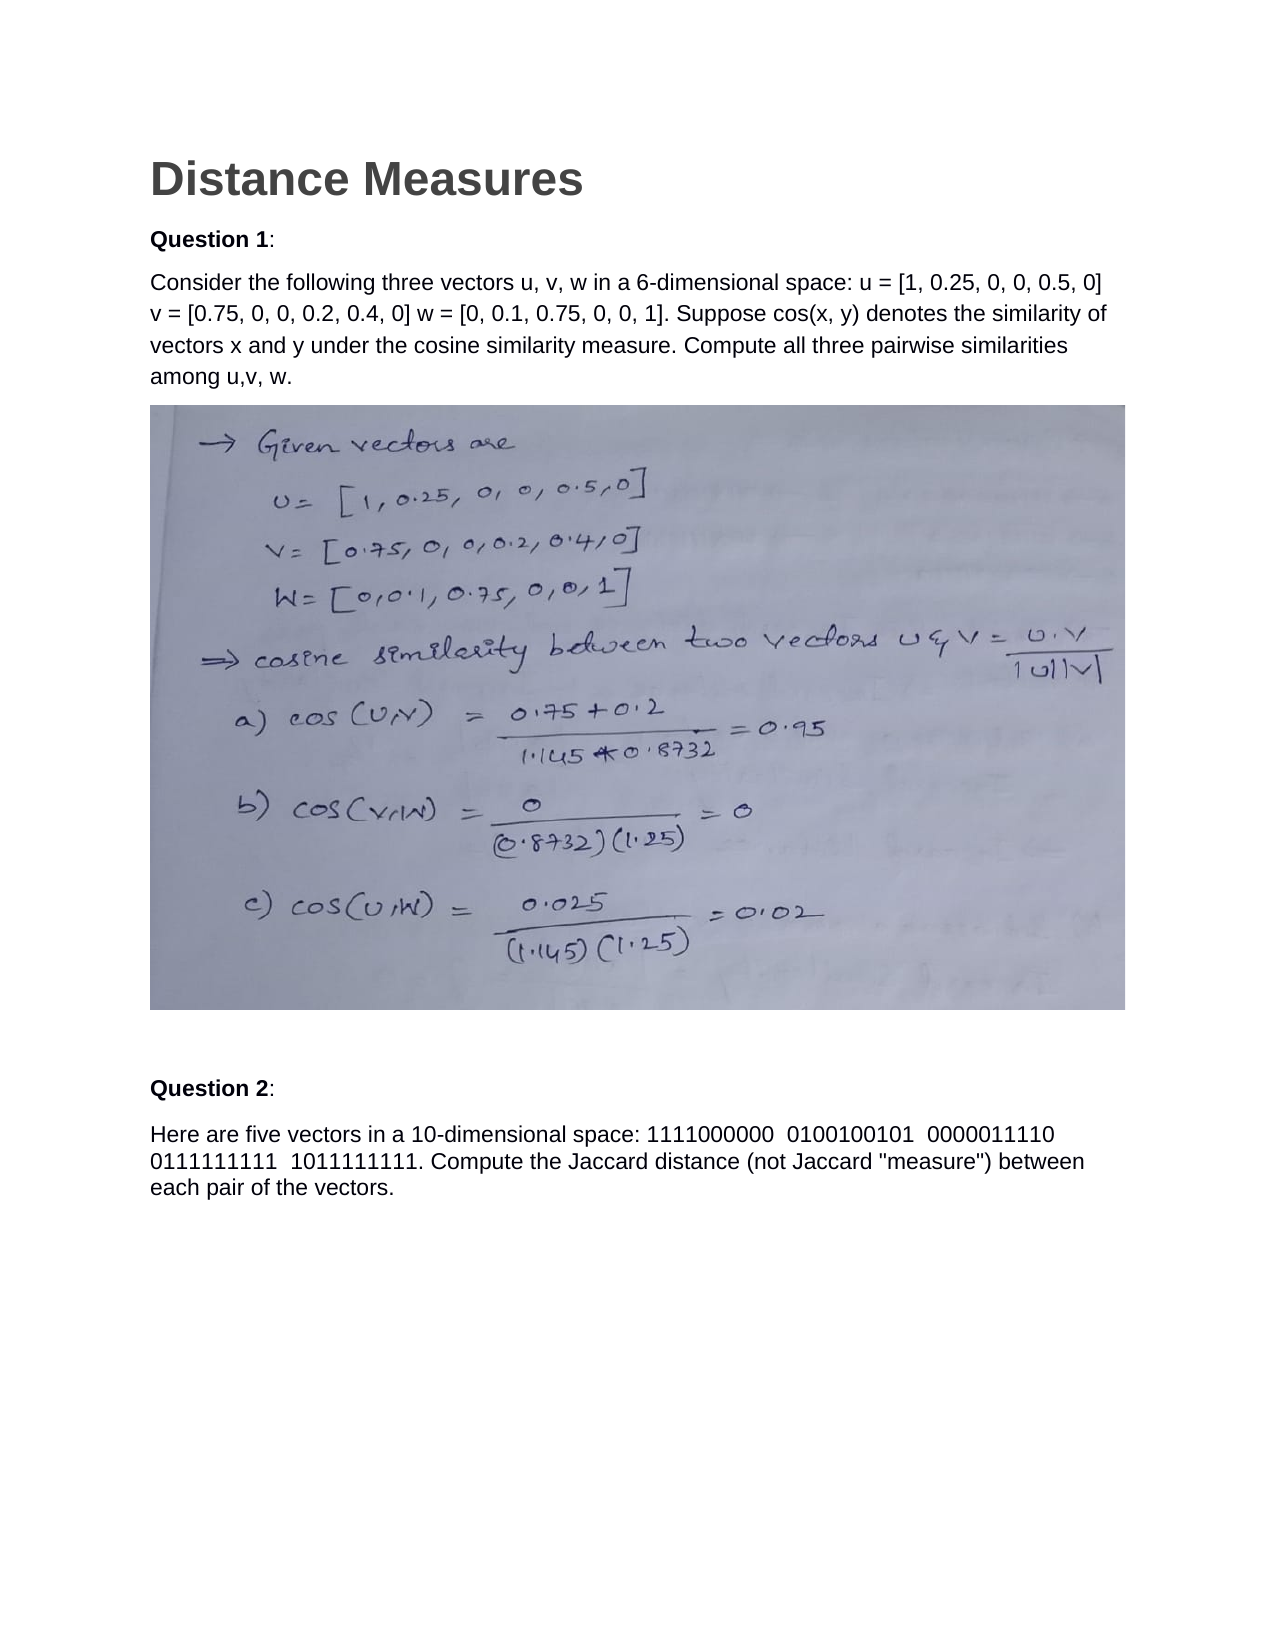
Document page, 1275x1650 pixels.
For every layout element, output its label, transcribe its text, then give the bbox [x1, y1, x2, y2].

text Question 2: [150, 1075, 1125, 1102]
text Here are five vectors in a 10-dimensional space: 1111000000 0100100101 0000011110 0111111111 1011111111. Compute the Jaccard distance (not Jaccard "measure") between each pair of the vectors. [150, 1121, 1125, 1200]
picture [150, 405, 1125, 1010]
subtitle Distance Measures [150, 150, 1125, 205]
text Question 1: [150, 226, 1125, 253]
text Consider the following three vectors u, v, w in a 6-dimensional space: u = [1, 0.25, 0, 0, 0.5, 0] v = [0.75, 0, 0, 0.2, 0.4, 0] w = [0, 0.1, 0.75, 0, 0, 1]. Suppose cos(x, y) denotes the similarity of vectors x and y under the cosine similarity measure. Compute all three pairwise similarities among u,v, w. [150, 268, 1125, 389]
